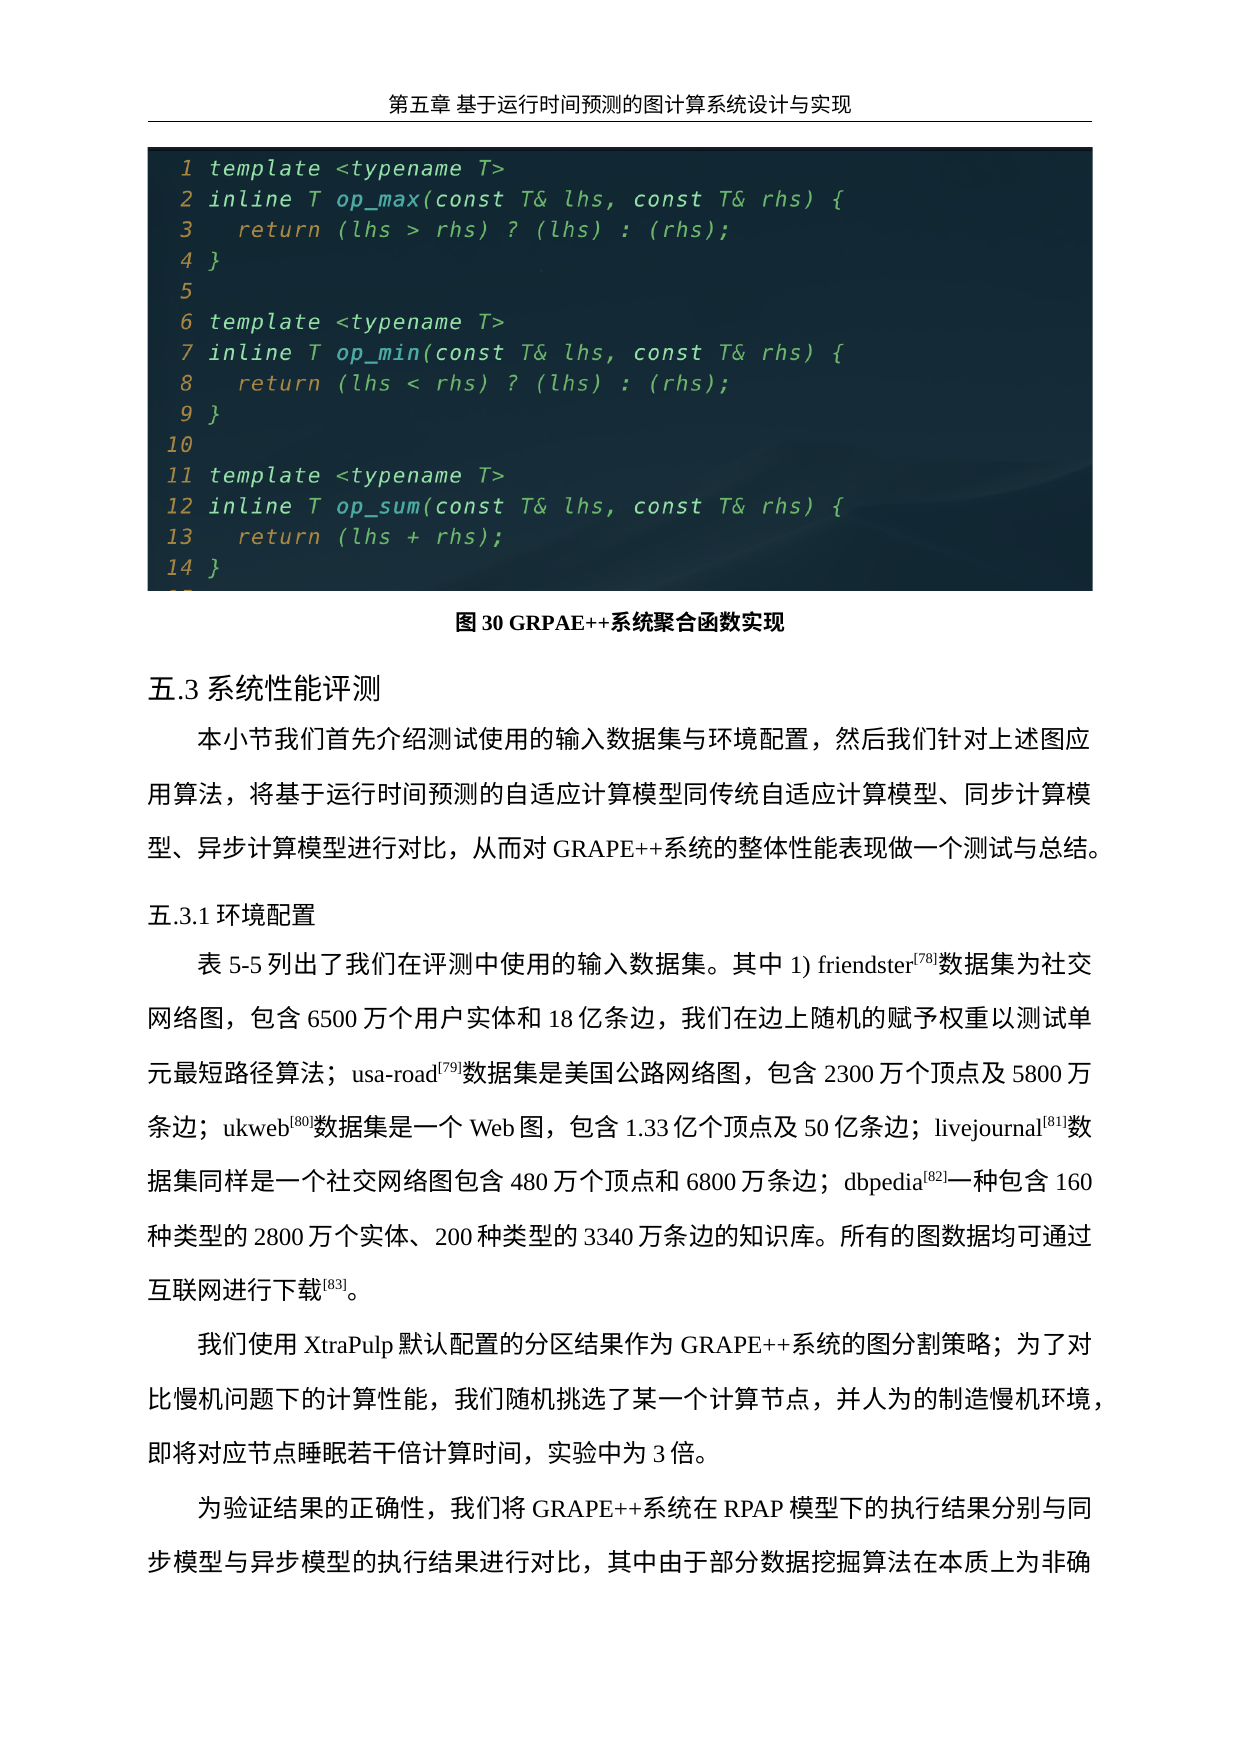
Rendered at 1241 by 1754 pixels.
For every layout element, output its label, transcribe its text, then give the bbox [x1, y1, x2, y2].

subtitle 环境配置 [148, 896, 1092, 932]
text 图30 GRPAE++系统聚合函数实现 [148, 605, 1092, 637]
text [148, 1488, 1092, 1579]
picture [147, 147, 1093, 591]
subtitle 系统性能评测 [148, 665, 1092, 707]
text 表5-5列出了我们在评测中使用的输入数据集。其中1) friendster[78]数据集为社交网络图，包含6500万个用户实体和18亿条边，我们在边上随机的赋予权重以测试单元最短路径算法；usa-road[79]数据集是美国公路网络图，包含2300万个顶点及5800万条边；ukweb[80]数据集是一个Web图，包含1.33亿个顶点及50亿条边；livejournal[81]数据集同样是一个社交网络图包含480万个顶点和6800万条边；dbpedia[82]一种包含160种类型的2800万个实体、200种类型的3340万条边的知识库。所有的图数据均可通过互联网进行下载[83]。 [148, 944, 1092, 1307]
text 我们使用XtraPulp默认配置的分区结果作为GRAPE++系统的图分割策略；为了对比慢机问题下的计算性能，我们随机挑选了某一个计算节点，并人为的制造慢机环境，即将对应节点睡眠若干倍计算时间，实验中为3倍。 [148, 1325, 1092, 1470]
text 本小节我们首先介绍测试使用的输入数据集与环境配置，然后我们针对上述图应用算法，将基于运行时间预测的自适应计算模型同传统自适应计算模型、同步计算模型、异步计算模型进行对比，从而对GRAPE++系统的整体性能表现做一个测试与总结。 [148, 720, 1092, 865]
